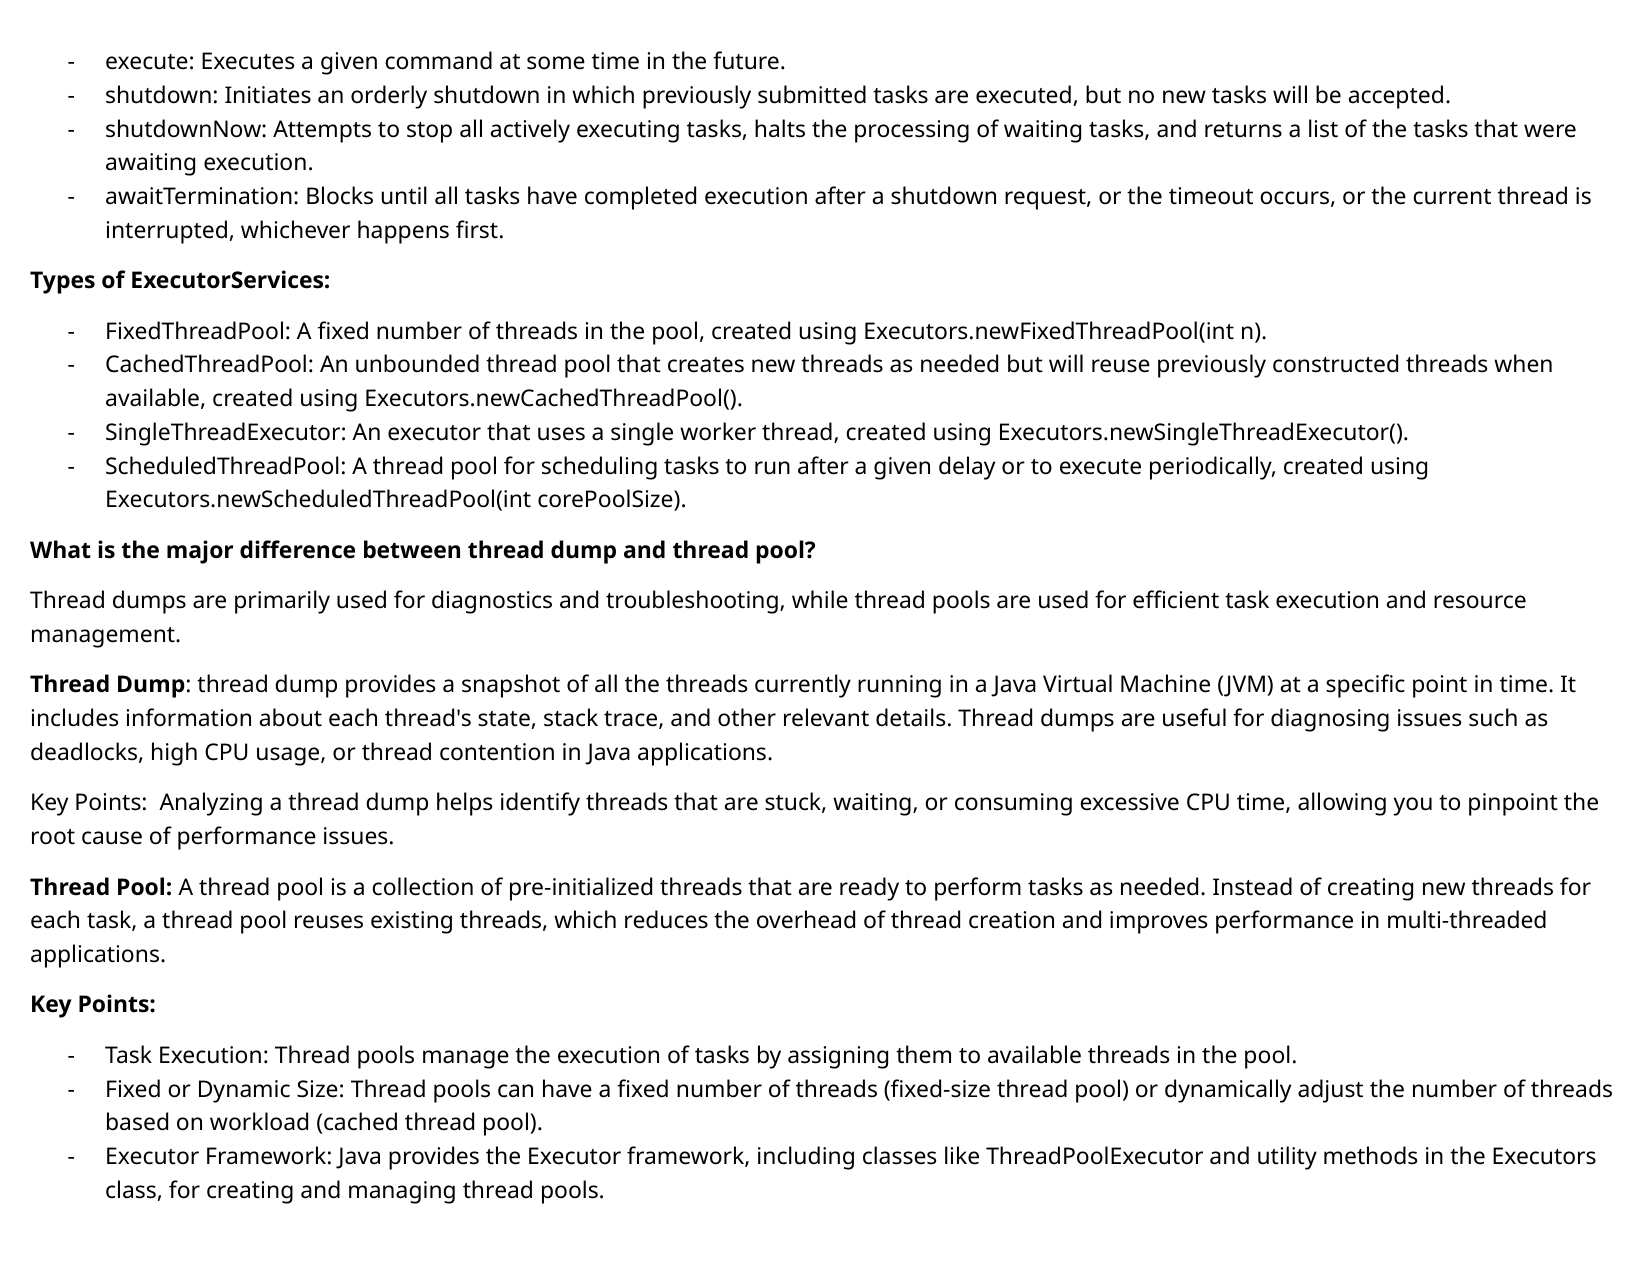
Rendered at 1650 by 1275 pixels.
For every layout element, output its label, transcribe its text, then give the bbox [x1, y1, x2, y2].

text Types of ExecutorServices: [30, 264, 1620, 295]
list Fixed or Dynamic Size: Thread pools can have a fixed number of threads (fixed-size thread pool) or dynamically adjust the number of threads based on workload (cached thread pool). [67, 1072, 1620, 1137]
list Executor Framework: Java provides the Executor framework, including classes like ThreadPoolExecutor and utility methods in the Executors class, for creating and managing thread pools. [67, 1140, 1620, 1205]
list execute: Executes a given command at some time in the future. [67, 45, 1620, 76]
text Key Points: Analyzing a thread dump helps identify threads that are stuck, waiting, or consuming excessive CPU time, allowing you to pinpoint the root cause of performance issues. [30, 786, 1620, 851]
list ScheduledThreadPool: A thread pool for scheduling tasks to run after a given delay or to execute periodically, created using Executors.newScheduledThreadPool(int corePoolSize). [67, 449, 1620, 514]
list shutdownNow: Attempts to stop all actively executing tasks, halts the processing of waiting tasks, and returns a list of the tasks that were awaiting execution. [67, 112, 1620, 177]
text Thread Pool: A thread pool is a collection of pre-initialized threads that are ready to perform tasks as needed. Instead of creating new threads for each task, a thread pool reuses existing threads, which reduces the overhead of thread creation and improves performance in multi-threaded applications. [30, 870, 1620, 969]
text What is the major difference between thread dump and thread pool? [30, 534, 1620, 565]
list shutdown: Initiates an orderly shutdown in which previously submitted tasks are executed, but no new tasks will be accepted. [67, 79, 1620, 110]
list CachedThreadPool: An unbounded thread pool that creates new threads as needed but will reuse previously constructed threads when available, created using Executors.newCachedThreadPool(). [67, 348, 1620, 413]
list awaitTermination: Blocks until all tasks have completed execution after a shutdown request, or the timeout occurs, or the current thread is interrupted, whichever happens first. [67, 180, 1620, 245]
list SingleThreadExecutor: An executor that uses a single worker thread, created using Executors.newSingleThreadExecutor(). [67, 416, 1620, 447]
list Task Execution: Thread pools manage the execution of tasks by assigning them to available threads in the pool. [67, 1039, 1620, 1070]
list FixedThreadPool: A fixed number of threads in the pool, created using Executors.newFixedThreadPool(int n). [67, 314, 1620, 346]
text Key Points: [30, 988, 1620, 1019]
text Thread Dump: thread dump provides a snapshot of all the threads currently running in a Java Virtual Machine (JVM) at a specific point in time. It includes information about each thread's state, stack trace, and other relevant details. Thread dumps are useful for diagnosing issues such as deadlocks, high CPU usage, or thread contention in Java applications. [30, 668, 1620, 767]
text Thread dumps are primarily used for diagnostics and troubleshooting, while thread pools are used for efficient task execution and resource management. [30, 584, 1620, 649]
